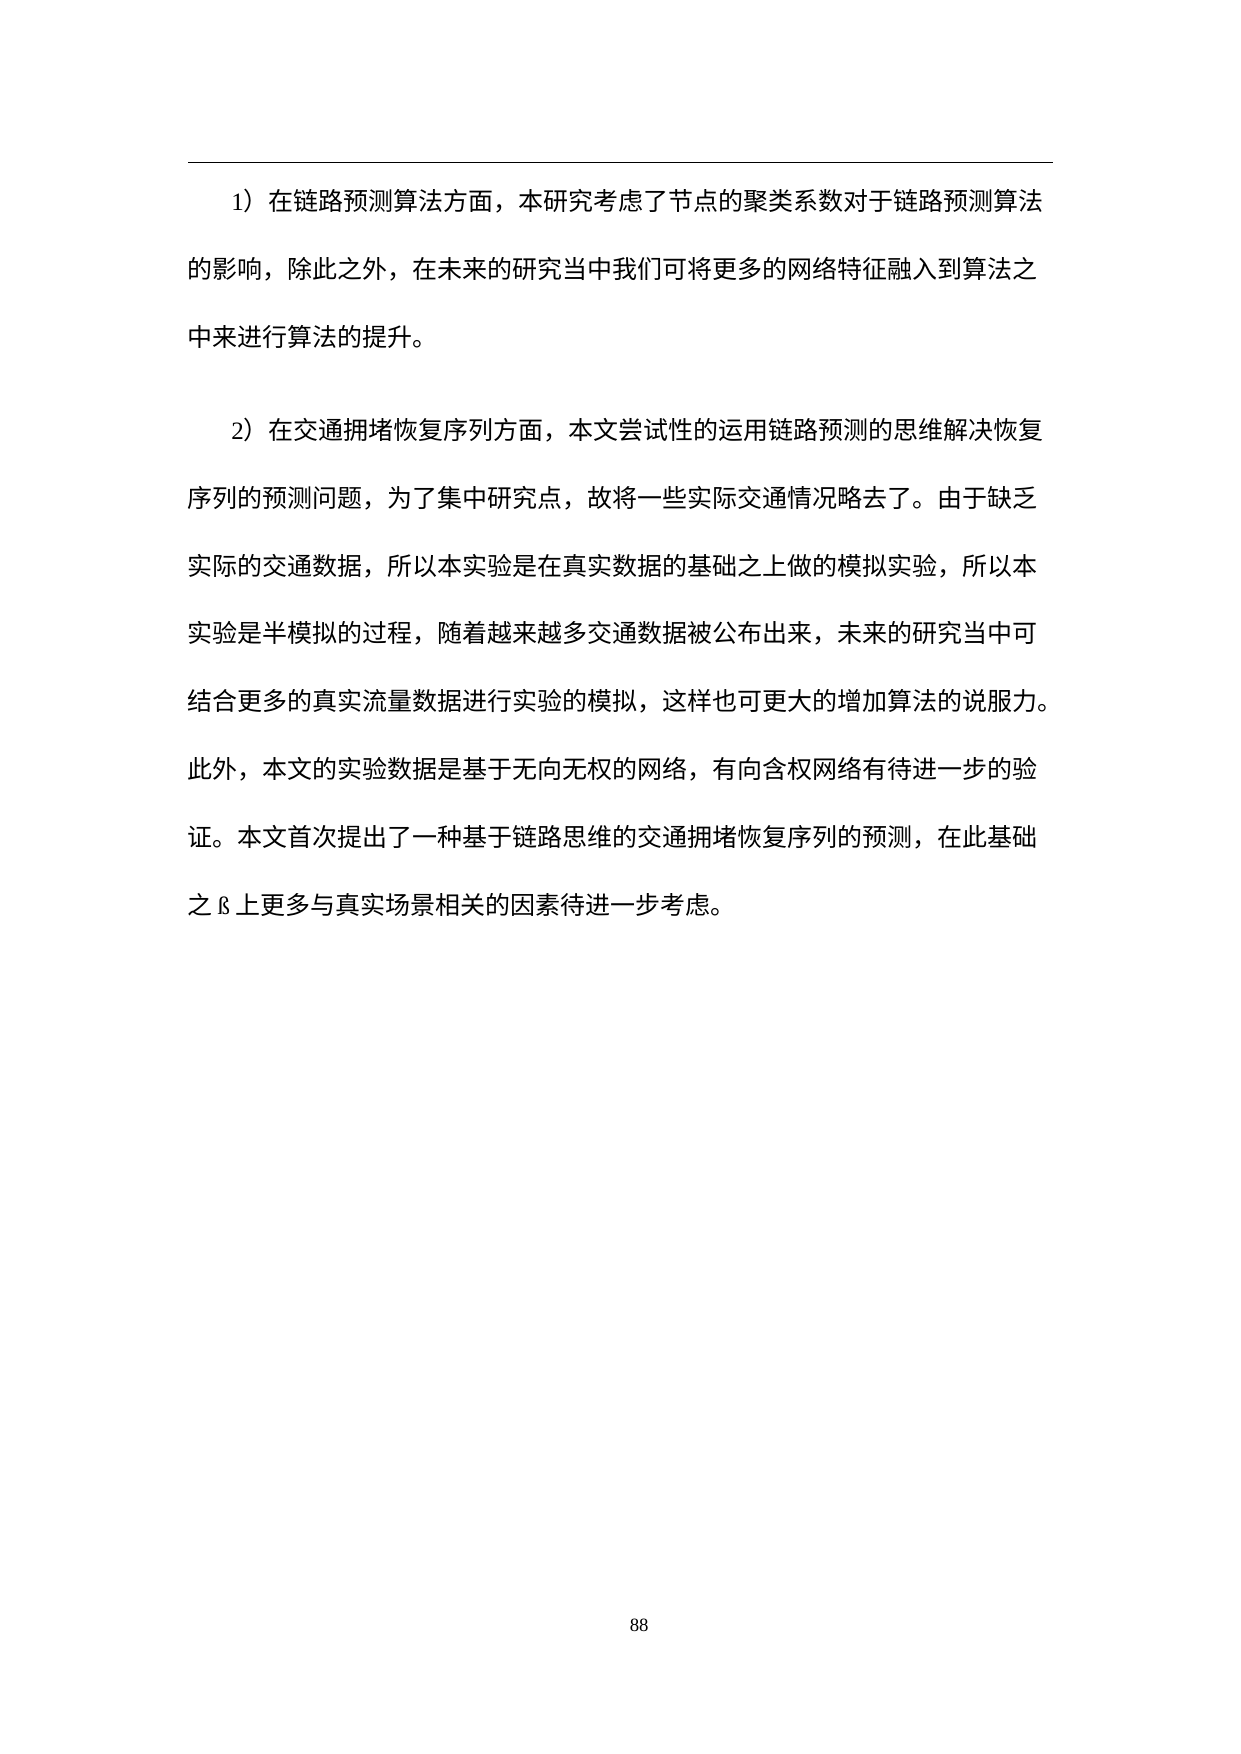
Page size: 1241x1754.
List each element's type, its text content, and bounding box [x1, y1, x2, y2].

text 2）在交通拥堵恢复序列方面，本文尝试性的运用链路预测的思维解决恢复序列的预测问题，为了集中研究点，故将一些实际交通情况略去了。由于缺乏实际的交通数据，所以本实验是在真实数据的基础之上做的模拟实验，所以本实验是半模拟的过程，随着越来越多交通数据被公布出来，未来的研究当中可结合更多的真实流量数据进行实验的模拟，这样也可更大的增加算法的说服力。此外，本文的实验数据是基于无向无权的网络，有向含权网络有待进一步的验证。本文首次提出了一种基于链路思维的交通拥堵恢复序列的预测，在此基础之ß上更多与真实场景相关的因素待进一步考虑。 [187, 394, 1053, 938]
text 1）在链路预测算法方面，本研究考虑了节点的聚类系数对于链路预测算法的影响，除此之外，在未来的研究当中我们可将更多的网络特征融入到算法之中来进行算法的提升。 [187, 166, 1053, 369]
